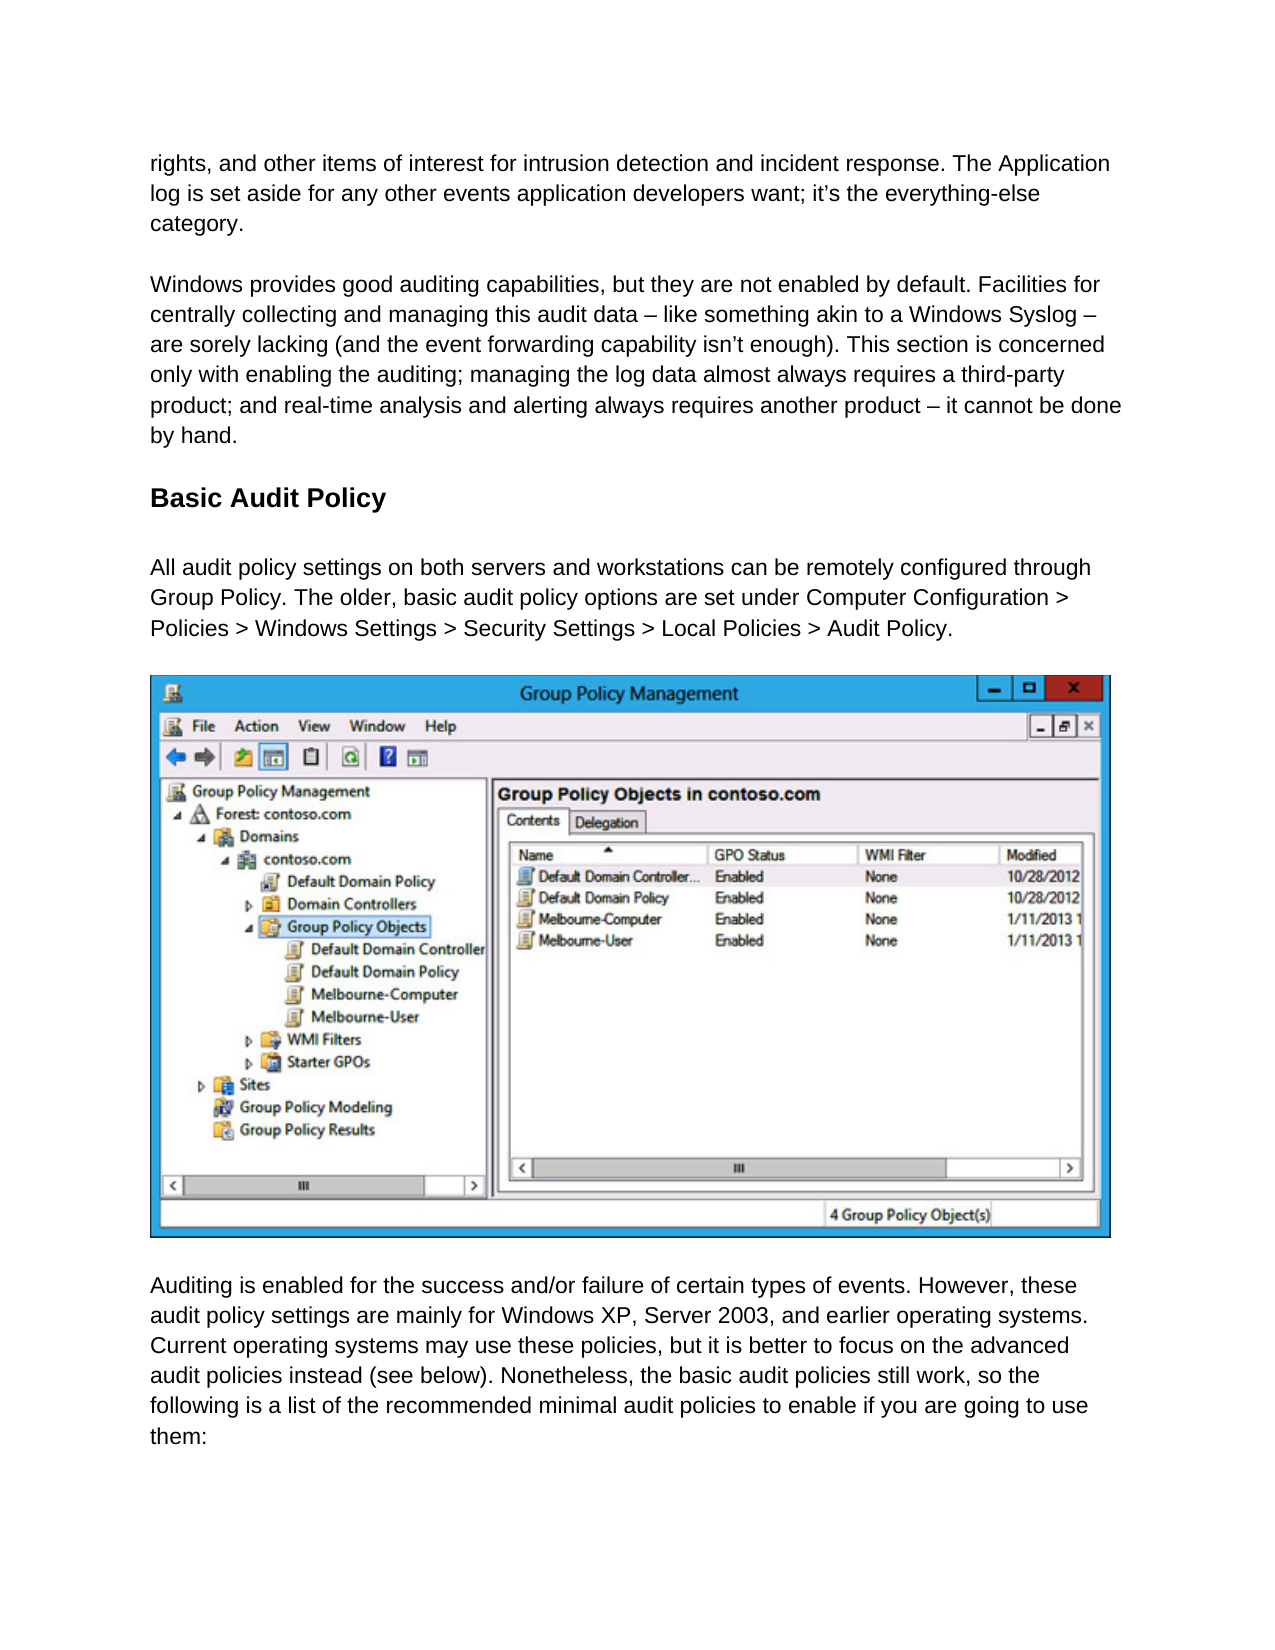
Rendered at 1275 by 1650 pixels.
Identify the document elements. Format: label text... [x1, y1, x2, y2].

text All audit policy settings on both servers and workstations can be remotely configured through Group Policy. The older, basic audit policy options are set under Computer Configuration > Policies > Windows Settings > Security Settings > Local Policies > Audit Policy. [150, 554, 1125, 641]
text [150, 150, 1125, 237]
text Basic Audit Policy [150, 482, 1125, 513]
picture [150, 675, 1111, 1238]
text Windows provides good auditing capabilities, but they are not enabled by default. Facilities for centrally collecting and managing this audit data – like something akin to a Windows Syslog – are sorely lacking (and the event forwarding capability isn’t enough). This section is concerned only with enabling the auditing; managing the log data almost always requires a third-party product; and real-time analysis and alerting always requires another product – it cannot be done by hand. [150, 271, 1125, 448]
text Auditing is enabled for the success and/or failure of certain types of events. However, these audit policy settings are mainly for Windows XP, Server 2003, and earlier operating systems. Current operating systems may use these policies, but it is better to focus on the advanced audit policies instead (see below). Nonetheless, the basic audit policies still work, so the following is a list of the recommended minimal audit policies to enable if you are going to use them: [150, 1272, 1125, 1449]
